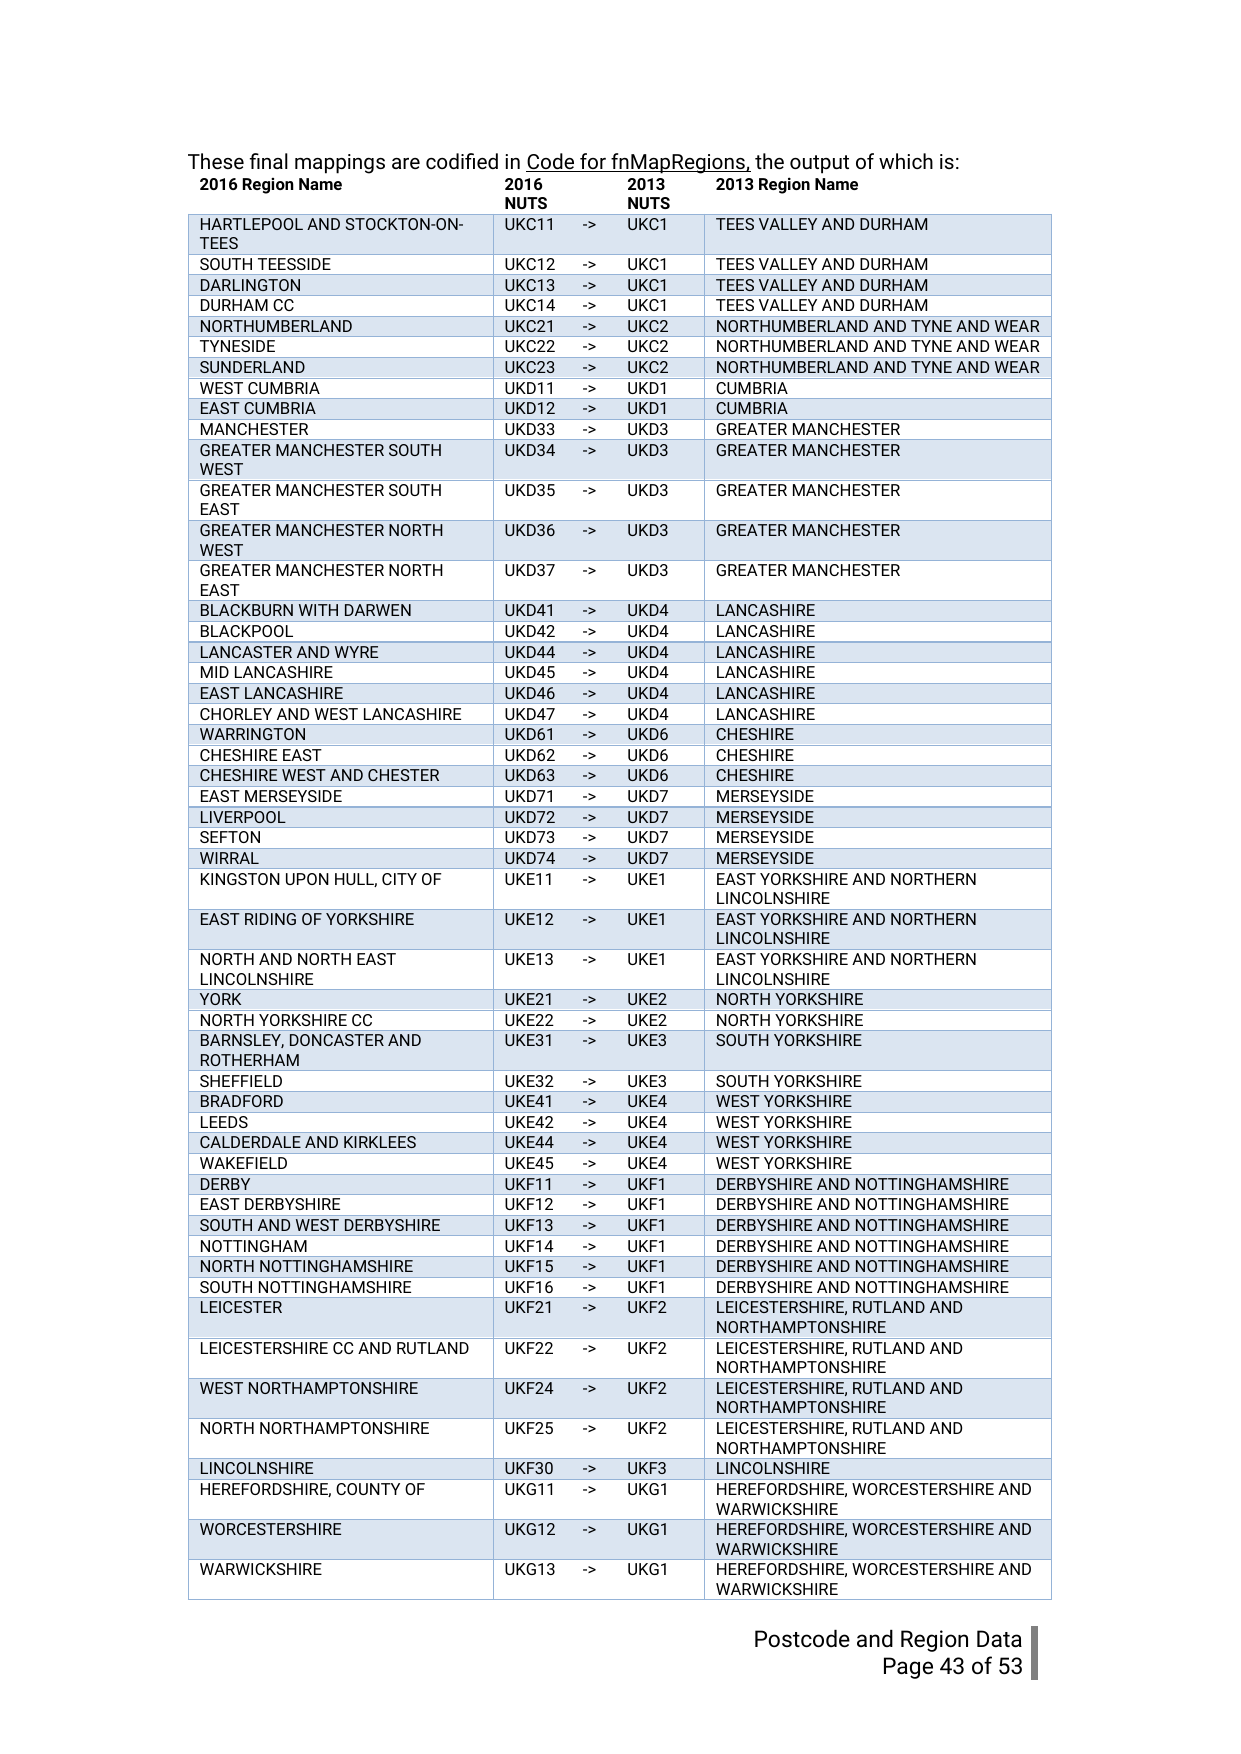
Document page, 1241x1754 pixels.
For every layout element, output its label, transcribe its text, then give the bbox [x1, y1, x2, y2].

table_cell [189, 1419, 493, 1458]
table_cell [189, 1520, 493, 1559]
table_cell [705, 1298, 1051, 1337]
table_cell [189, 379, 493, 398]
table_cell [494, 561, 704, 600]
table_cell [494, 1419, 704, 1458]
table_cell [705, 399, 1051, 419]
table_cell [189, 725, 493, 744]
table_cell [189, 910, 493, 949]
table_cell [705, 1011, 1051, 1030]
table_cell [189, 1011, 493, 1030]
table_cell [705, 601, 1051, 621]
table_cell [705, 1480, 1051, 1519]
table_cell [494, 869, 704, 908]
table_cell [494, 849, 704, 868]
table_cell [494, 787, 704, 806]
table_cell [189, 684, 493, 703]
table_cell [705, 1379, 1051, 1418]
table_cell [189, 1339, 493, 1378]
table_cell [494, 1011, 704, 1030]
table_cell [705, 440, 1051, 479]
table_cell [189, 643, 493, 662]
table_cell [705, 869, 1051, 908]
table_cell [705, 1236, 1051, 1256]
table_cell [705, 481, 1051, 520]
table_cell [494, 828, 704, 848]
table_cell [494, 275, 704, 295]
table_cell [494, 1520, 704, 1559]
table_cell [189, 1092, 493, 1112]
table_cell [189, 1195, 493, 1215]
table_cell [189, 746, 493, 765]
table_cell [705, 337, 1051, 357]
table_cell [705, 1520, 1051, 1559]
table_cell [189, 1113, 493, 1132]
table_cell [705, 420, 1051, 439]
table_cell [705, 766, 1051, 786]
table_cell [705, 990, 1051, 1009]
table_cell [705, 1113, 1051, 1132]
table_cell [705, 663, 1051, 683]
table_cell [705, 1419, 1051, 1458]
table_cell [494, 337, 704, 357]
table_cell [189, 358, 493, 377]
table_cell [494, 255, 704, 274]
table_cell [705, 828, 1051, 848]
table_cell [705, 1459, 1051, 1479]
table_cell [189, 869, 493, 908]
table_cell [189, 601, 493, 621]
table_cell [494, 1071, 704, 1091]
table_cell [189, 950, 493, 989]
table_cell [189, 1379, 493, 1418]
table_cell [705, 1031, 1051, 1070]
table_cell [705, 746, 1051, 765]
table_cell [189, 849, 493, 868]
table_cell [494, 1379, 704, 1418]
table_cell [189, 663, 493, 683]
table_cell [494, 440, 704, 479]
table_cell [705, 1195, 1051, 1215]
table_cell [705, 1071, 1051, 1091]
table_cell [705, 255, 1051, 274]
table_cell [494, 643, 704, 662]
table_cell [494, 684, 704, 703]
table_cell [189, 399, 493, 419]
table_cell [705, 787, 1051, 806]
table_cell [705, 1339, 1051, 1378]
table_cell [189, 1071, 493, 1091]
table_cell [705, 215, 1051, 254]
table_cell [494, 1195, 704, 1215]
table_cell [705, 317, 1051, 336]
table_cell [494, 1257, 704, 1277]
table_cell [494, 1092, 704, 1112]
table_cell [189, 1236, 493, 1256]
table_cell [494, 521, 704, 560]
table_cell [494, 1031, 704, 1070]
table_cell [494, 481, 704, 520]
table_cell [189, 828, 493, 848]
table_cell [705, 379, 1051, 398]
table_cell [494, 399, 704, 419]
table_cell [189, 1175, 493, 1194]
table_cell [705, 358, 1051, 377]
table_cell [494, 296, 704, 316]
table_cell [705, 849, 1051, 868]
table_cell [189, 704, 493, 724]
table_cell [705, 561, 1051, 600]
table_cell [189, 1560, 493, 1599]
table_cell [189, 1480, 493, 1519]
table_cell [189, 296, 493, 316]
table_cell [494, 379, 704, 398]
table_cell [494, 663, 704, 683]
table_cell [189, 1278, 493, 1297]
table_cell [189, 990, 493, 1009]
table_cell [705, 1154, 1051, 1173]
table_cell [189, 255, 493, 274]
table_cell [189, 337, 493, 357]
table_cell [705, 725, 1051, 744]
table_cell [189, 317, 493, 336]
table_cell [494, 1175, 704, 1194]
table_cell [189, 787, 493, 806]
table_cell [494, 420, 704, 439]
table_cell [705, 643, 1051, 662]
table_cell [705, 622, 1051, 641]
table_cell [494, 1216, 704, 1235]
text These final mappings are codified in Code for fnMapRegions, the output of which is: [187, 150, 1053, 174]
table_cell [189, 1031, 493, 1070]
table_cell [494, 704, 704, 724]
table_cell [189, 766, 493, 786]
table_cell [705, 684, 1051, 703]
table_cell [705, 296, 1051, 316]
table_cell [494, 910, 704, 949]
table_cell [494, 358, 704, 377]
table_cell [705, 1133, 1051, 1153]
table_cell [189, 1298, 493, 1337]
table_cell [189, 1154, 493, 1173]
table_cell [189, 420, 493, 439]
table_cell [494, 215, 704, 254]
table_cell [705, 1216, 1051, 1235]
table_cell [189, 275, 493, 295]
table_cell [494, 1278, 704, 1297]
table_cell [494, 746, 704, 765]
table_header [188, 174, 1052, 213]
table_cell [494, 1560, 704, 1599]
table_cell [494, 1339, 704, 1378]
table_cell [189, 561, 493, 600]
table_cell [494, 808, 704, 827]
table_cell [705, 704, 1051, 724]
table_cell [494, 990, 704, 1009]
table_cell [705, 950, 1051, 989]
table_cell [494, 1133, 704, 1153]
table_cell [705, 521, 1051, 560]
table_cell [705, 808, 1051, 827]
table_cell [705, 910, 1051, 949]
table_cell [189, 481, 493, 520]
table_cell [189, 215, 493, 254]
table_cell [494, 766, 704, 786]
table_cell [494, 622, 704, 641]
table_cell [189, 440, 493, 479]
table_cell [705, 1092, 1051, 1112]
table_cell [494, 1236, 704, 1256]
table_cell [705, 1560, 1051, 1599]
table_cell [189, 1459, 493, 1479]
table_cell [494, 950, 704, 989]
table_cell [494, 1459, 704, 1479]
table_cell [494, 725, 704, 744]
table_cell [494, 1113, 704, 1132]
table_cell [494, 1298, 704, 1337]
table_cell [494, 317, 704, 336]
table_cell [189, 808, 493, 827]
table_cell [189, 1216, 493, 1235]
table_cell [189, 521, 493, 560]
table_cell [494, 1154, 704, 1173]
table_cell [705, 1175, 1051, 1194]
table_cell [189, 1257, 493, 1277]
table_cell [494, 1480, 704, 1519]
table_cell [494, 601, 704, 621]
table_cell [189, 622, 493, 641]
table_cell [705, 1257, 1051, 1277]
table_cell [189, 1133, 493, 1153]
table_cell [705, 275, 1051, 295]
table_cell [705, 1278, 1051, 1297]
